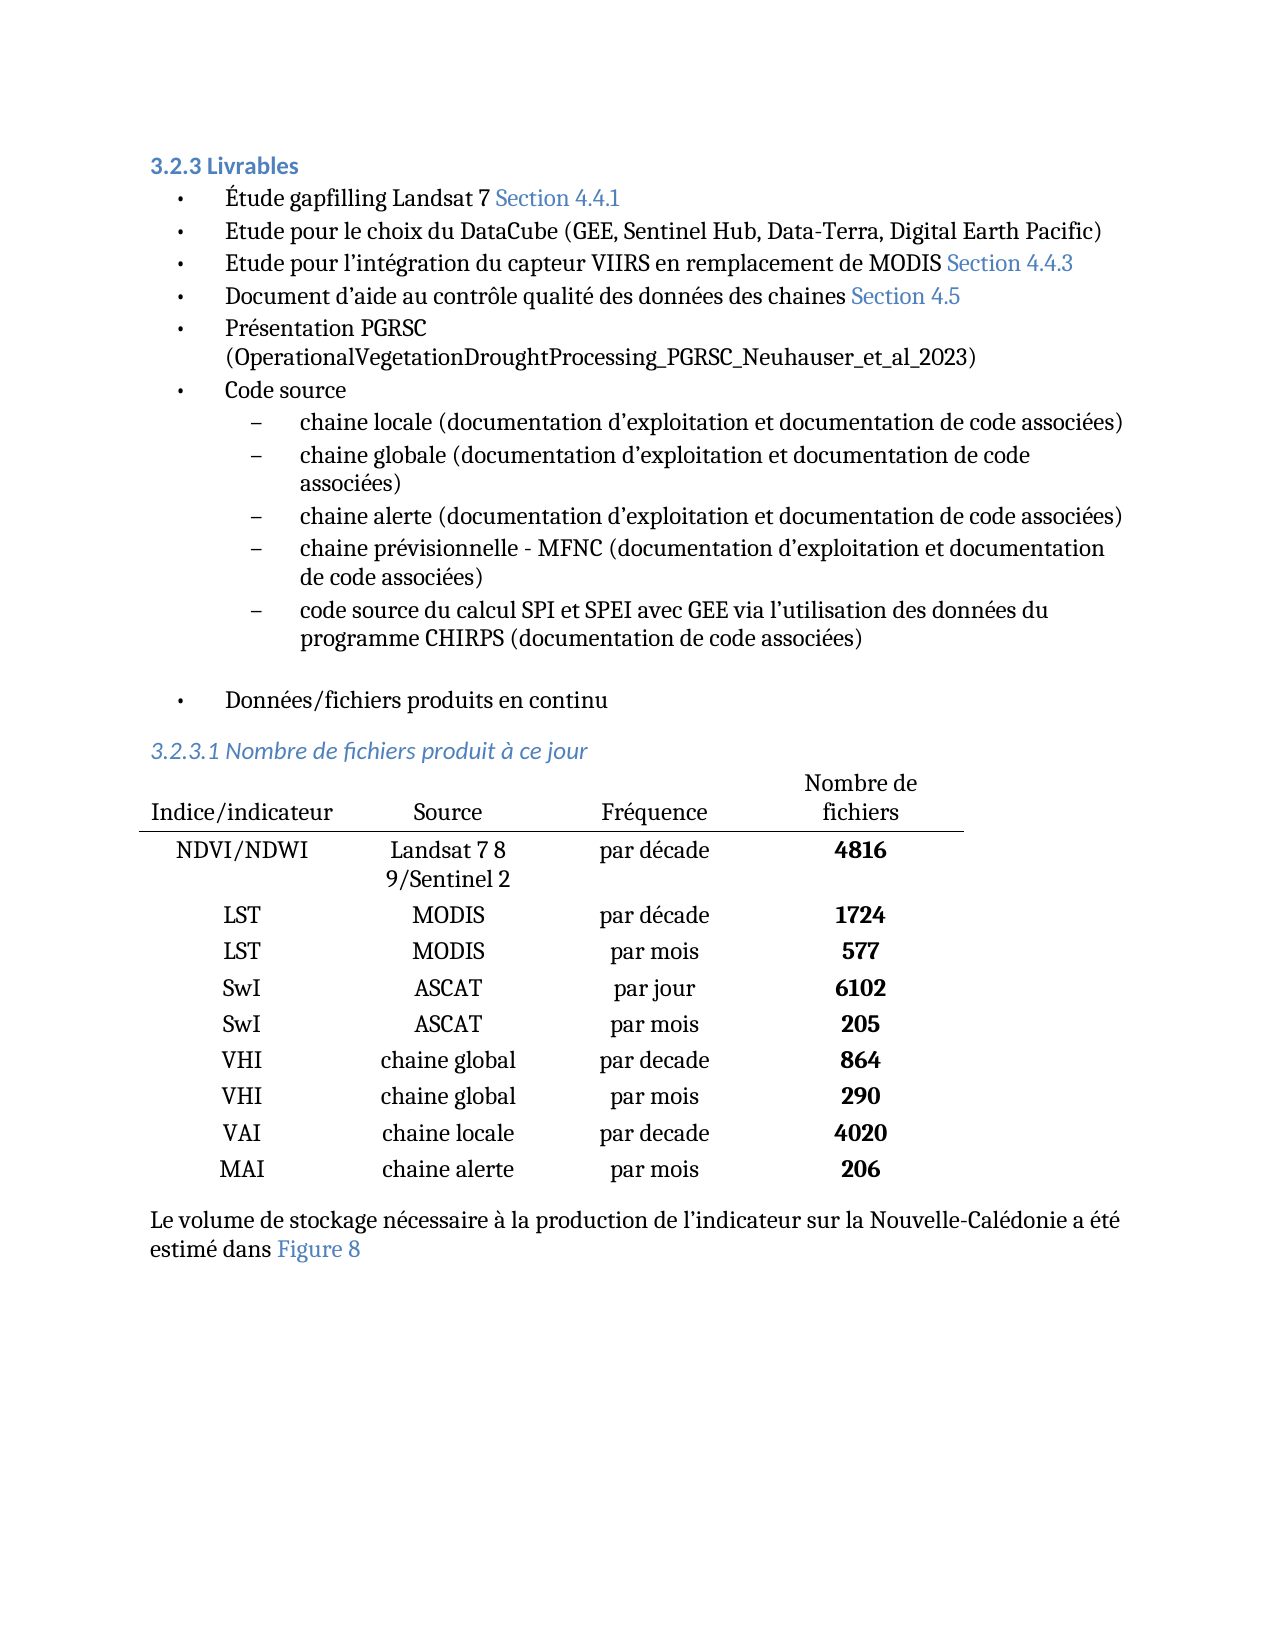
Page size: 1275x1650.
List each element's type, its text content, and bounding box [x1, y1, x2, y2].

table_cell par jour [551, 970, 757, 1006]
table_cell chaine alerte [345, 1151, 551, 1187]
table_header Fréquence [551, 766, 757, 831]
list chaine locale (documentation d’exploitation et documentation de code associées) [250, 408, 1125, 437]
table_cell MODIS [345, 934, 551, 970]
table_header Indice/indicateur [139, 766, 345, 831]
table_cell chaine global [345, 1042, 551, 1078]
list Code source [175, 376, 1125, 404]
table_cell SwI [139, 1006, 345, 1042]
table_cell VAI [139, 1115, 345, 1151]
list chaine alerte (documentation d’exploitation et documentation de code associées) [250, 502, 1125, 531]
table_cell 1724 [758, 897, 964, 933]
list chaine prévisionnelle - MFNC (documentation d’exploitation et documentation de code associées) [250, 534, 1125, 592]
table_cell 206 [758, 1151, 964, 1187]
table_cell par décade [551, 897, 757, 933]
table_cell par mois [551, 934, 757, 970]
table_cell par décade [551, 832, 757, 897]
subtitle 3.2.3.1 Nombre de fichiers produit à ce jour [150, 735, 1125, 766]
table_cell LST [139, 897, 345, 933]
table_cell 6102 [758, 970, 964, 1006]
table_cell par decade [551, 1115, 757, 1151]
table_cell LST [139, 934, 345, 970]
table_cell VHI [139, 1042, 345, 1078]
table_cell 577 [758, 934, 964, 970]
text Le volume de stockage nécessaire à la production de l’indicateur sur la Nouvelle-Calédonie a été estimé dans Figure 8 [150, 1206, 1125, 1263]
table_cell MAI [139, 1151, 345, 1187]
list Présentation PGRSC (OperationalVegetationDroughtProcessing_PGRSC_Neuhauser_et_al_2023) [175, 314, 1125, 372]
table_cell 4816 [758, 832, 964, 897]
list chaine globale (documentation d’exploitation et documentation de code associées) [250, 441, 1125, 498]
table_cell 205 [758, 1006, 964, 1042]
table_header Source [345, 766, 551, 831]
table_cell Landsat 7 8 9/Sentinel 2 [345, 832, 551, 897]
list Document d’aide au contrôle qualité des données des chaines Section 4.5 [175, 282, 1125, 311]
list Etude pour l’intégration du capteur VIIRS en remplacement de MODIS Section 4.4.3 [175, 249, 1125, 278]
list code source du calcul SPI et SPEI avec GEE via l’utilisation des données du programme CHIRPS (documentation de code associées) [250, 596, 1125, 682]
table_cell par mois [551, 1079, 757, 1115]
subtitle 3.2.3 Livrables [150, 150, 1125, 181]
table_cell par mois [551, 1151, 757, 1187]
table_cell MODIS [345, 897, 551, 933]
table_cell 290 [758, 1079, 964, 1115]
table_cell VHI [139, 1079, 345, 1115]
list Etude pour le choix du DataCube (GEE, Sentinel Hub, Data-Terra, Digital Earth Pacific) [175, 217, 1125, 246]
table_cell par mois [551, 1006, 757, 1042]
list Données/fichiers produits en continu [175, 686, 1125, 714]
table_cell ASCAT [345, 970, 551, 1006]
list Étude gapfilling Landsat 7 Section 4.4.1 [175, 184, 1125, 213]
table_cell SwI [139, 970, 345, 1006]
table_cell 864 [758, 1042, 964, 1078]
table_cell 4020 [758, 1115, 964, 1151]
table_cell ASCAT [345, 1006, 551, 1042]
table_header Nombre de fichiers [758, 766, 964, 831]
table_cell par decade [551, 1042, 757, 1078]
table_cell NDVI/NDWI [139, 832, 345, 897]
table_cell chaine global [345, 1079, 551, 1115]
table_cell chaine locale [345, 1115, 551, 1151]
